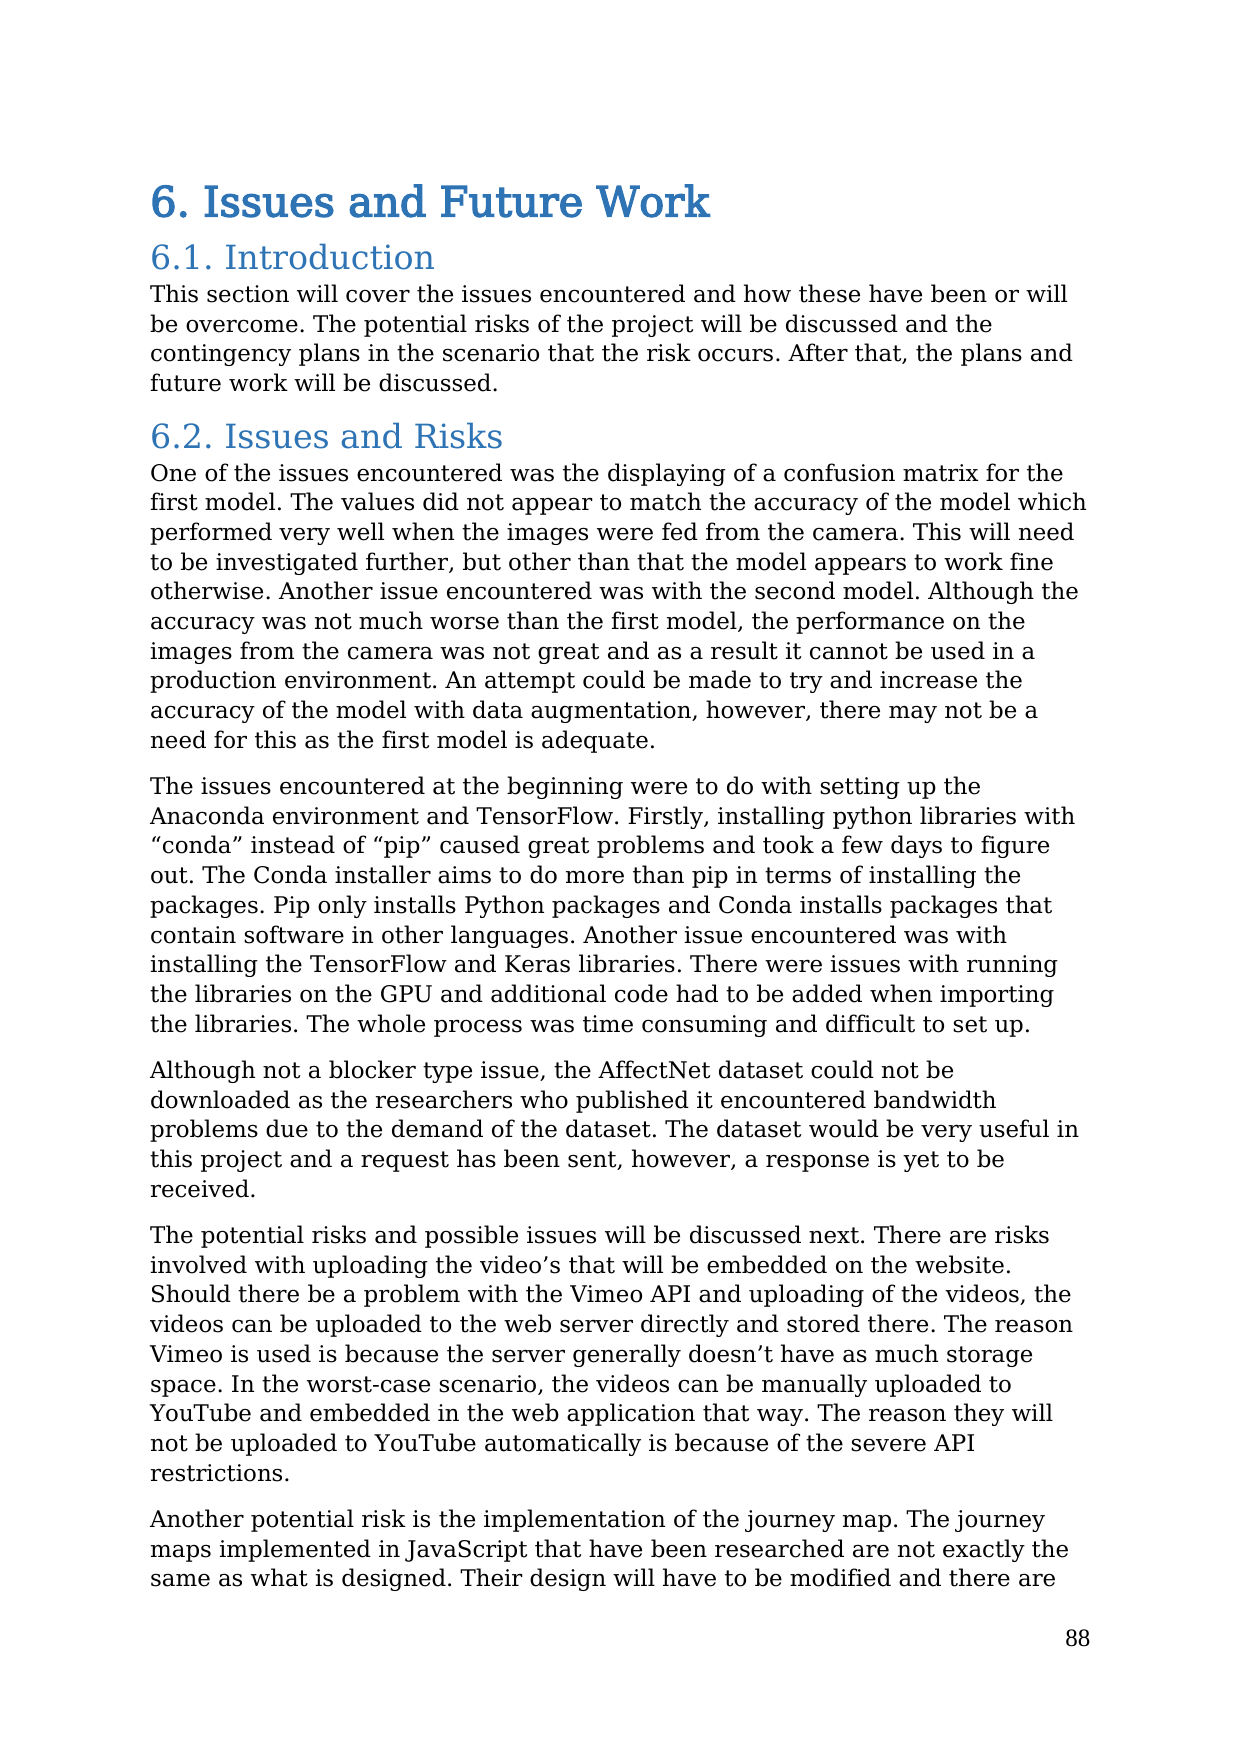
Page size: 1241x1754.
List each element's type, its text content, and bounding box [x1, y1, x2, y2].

text This section will cover the issues encountered and how these have been or will be overcome. The potential risks of the project will be discussed and the contingency plans in the scenario that the risk occurs. After that, the plans and future work will be discussed. [150, 280, 1090, 396]
subtitle 6. Issues and Future Work [150, 175, 1090, 225]
text Although not a blocker type issue, the AffectNet dataset could not be downloaded as the researchers who published it encountered bandwidth problems due to the demand of the dataset. The dataset would be very useful in this project and a request has been sent, however, a response is yet to be received. [150, 1056, 1090, 1202]
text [150, 1505, 1090, 1592]
text The potential risks and possible issues will be discussed next. There are risks involved with uploading the video’s that will be embedded on the website. Should there be a problem with the Vimeo API and uploading of the videos, the videos can be uploaded to the web server directly and stored there. The reason Vimeo is used is because the server generally doesn’t have as much storage space. In the worst-case scenario, the videos can be manually uploaded to YouTube and embedded in the web application that way. The reason they will not be uploaded to YouTube automatically is because of the severe API restrictions. [150, 1221, 1090, 1486]
text One of the issues encountered was the displaying of a confusion matrix for the first model. The values did not appear to match the accuracy of the model which performed very well when the images were fed from the camera. This will need to be investigated further, but other than that the model appears to work fine otherwise. Another issue encountered was with the second model. Although the accuracy was not much worse than the first model, the performance on the images from the camera was not great and as a result it cannot be used in a production environment. An attempt could be made to try and increase the accuracy of the model with data augmentation, however, there may not be a need for this as the first model is adequate. [150, 458, 1090, 753]
subtitle 6.2. Issues and Risks [150, 415, 1090, 455]
text The issues encountered at the beginning were to do with setting up the Anaconda environment and TensorFlow. Firstly, installing python libraries with “conda” instead of “pip” caused great problems and took a few days to figure out. The Conda installer aims to do more than pip in terms of installing the packages. Pip only installs Python packages and Conda installs packages that contain software in other languages. Another issue encountered was with installing the TensorFlow and Keras libraries. There were issues with running the libraries on the GPU and additional code had to be added when importing the libraries. The whole process was time consuming and difficult to set up. [150, 772, 1090, 1037]
subtitle 6.1. Introduction [150, 237, 1090, 277]
